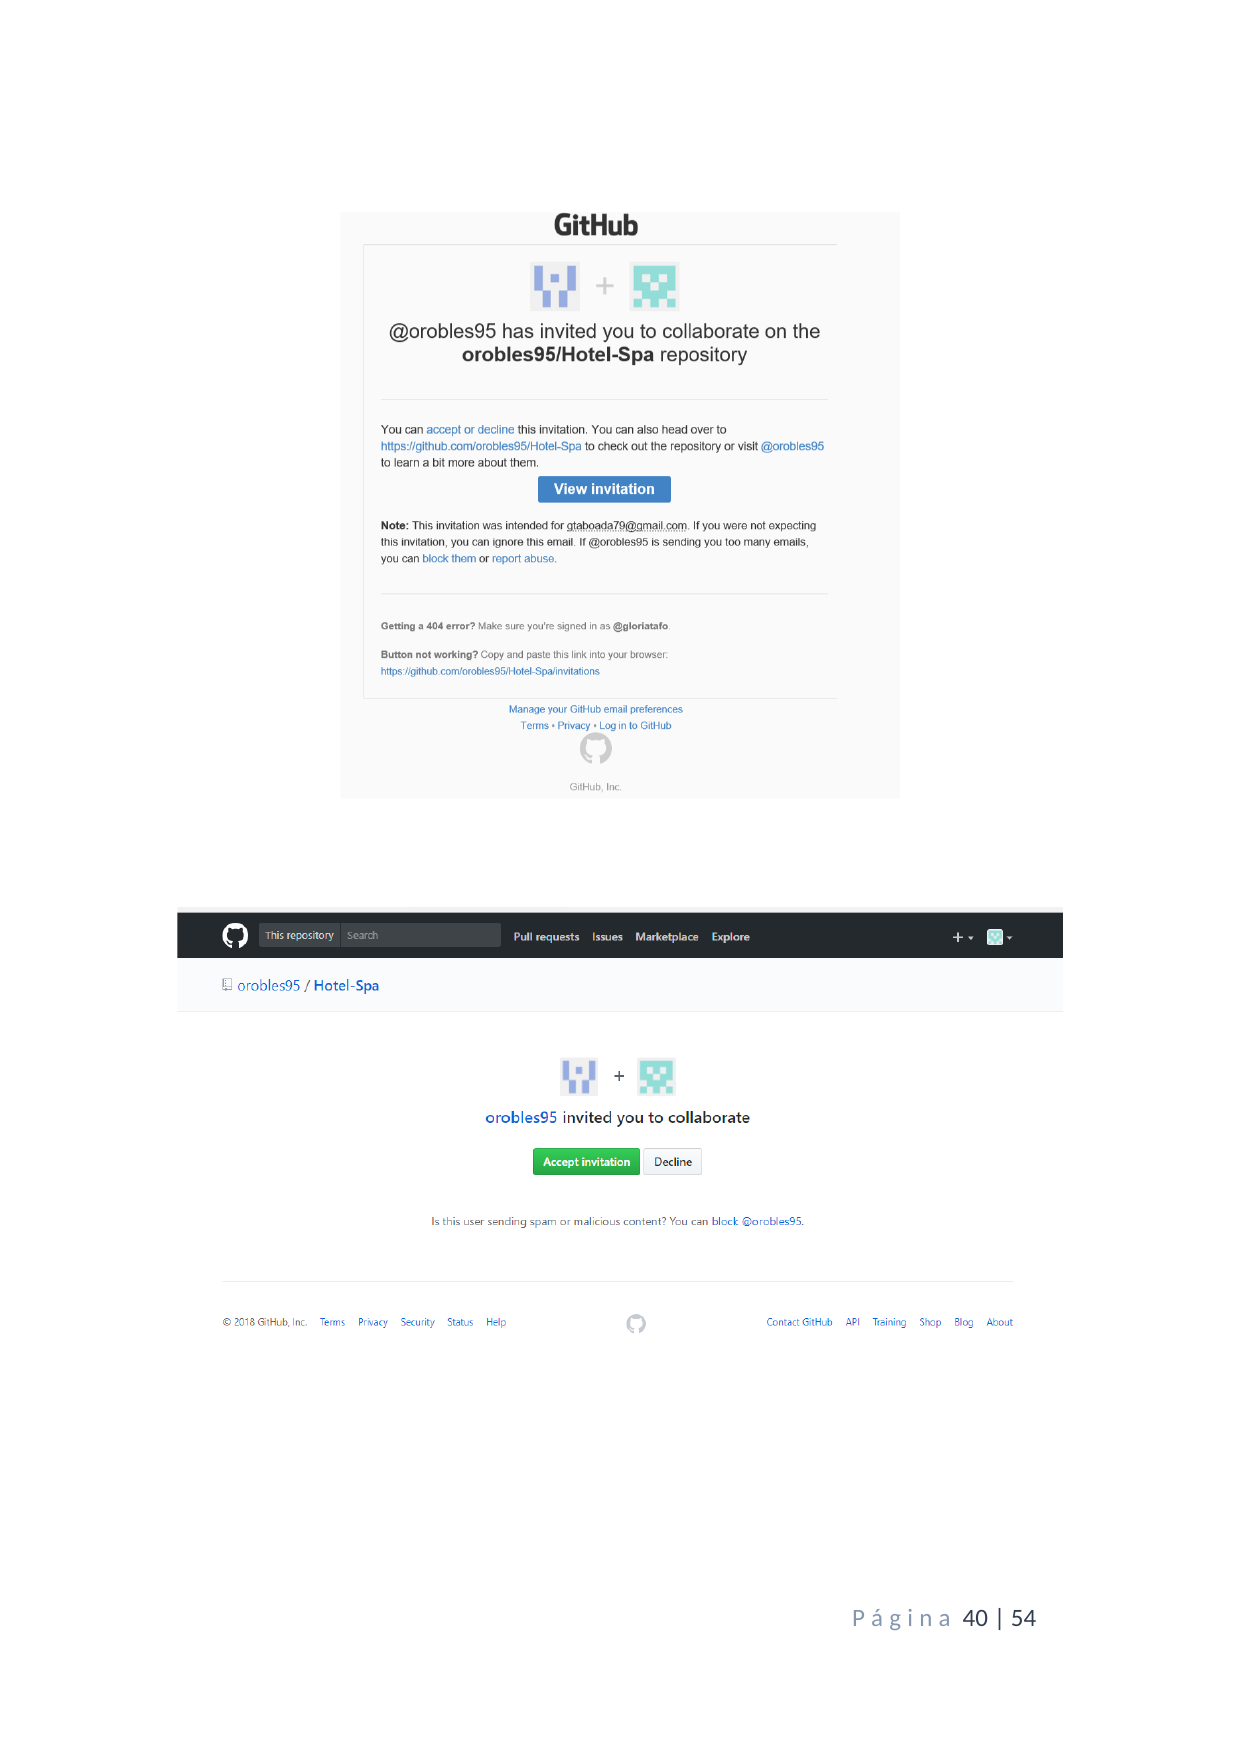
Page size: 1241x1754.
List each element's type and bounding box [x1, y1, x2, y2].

picture [177, 907, 1063, 1367]
picture [340, 192, 900, 799]
